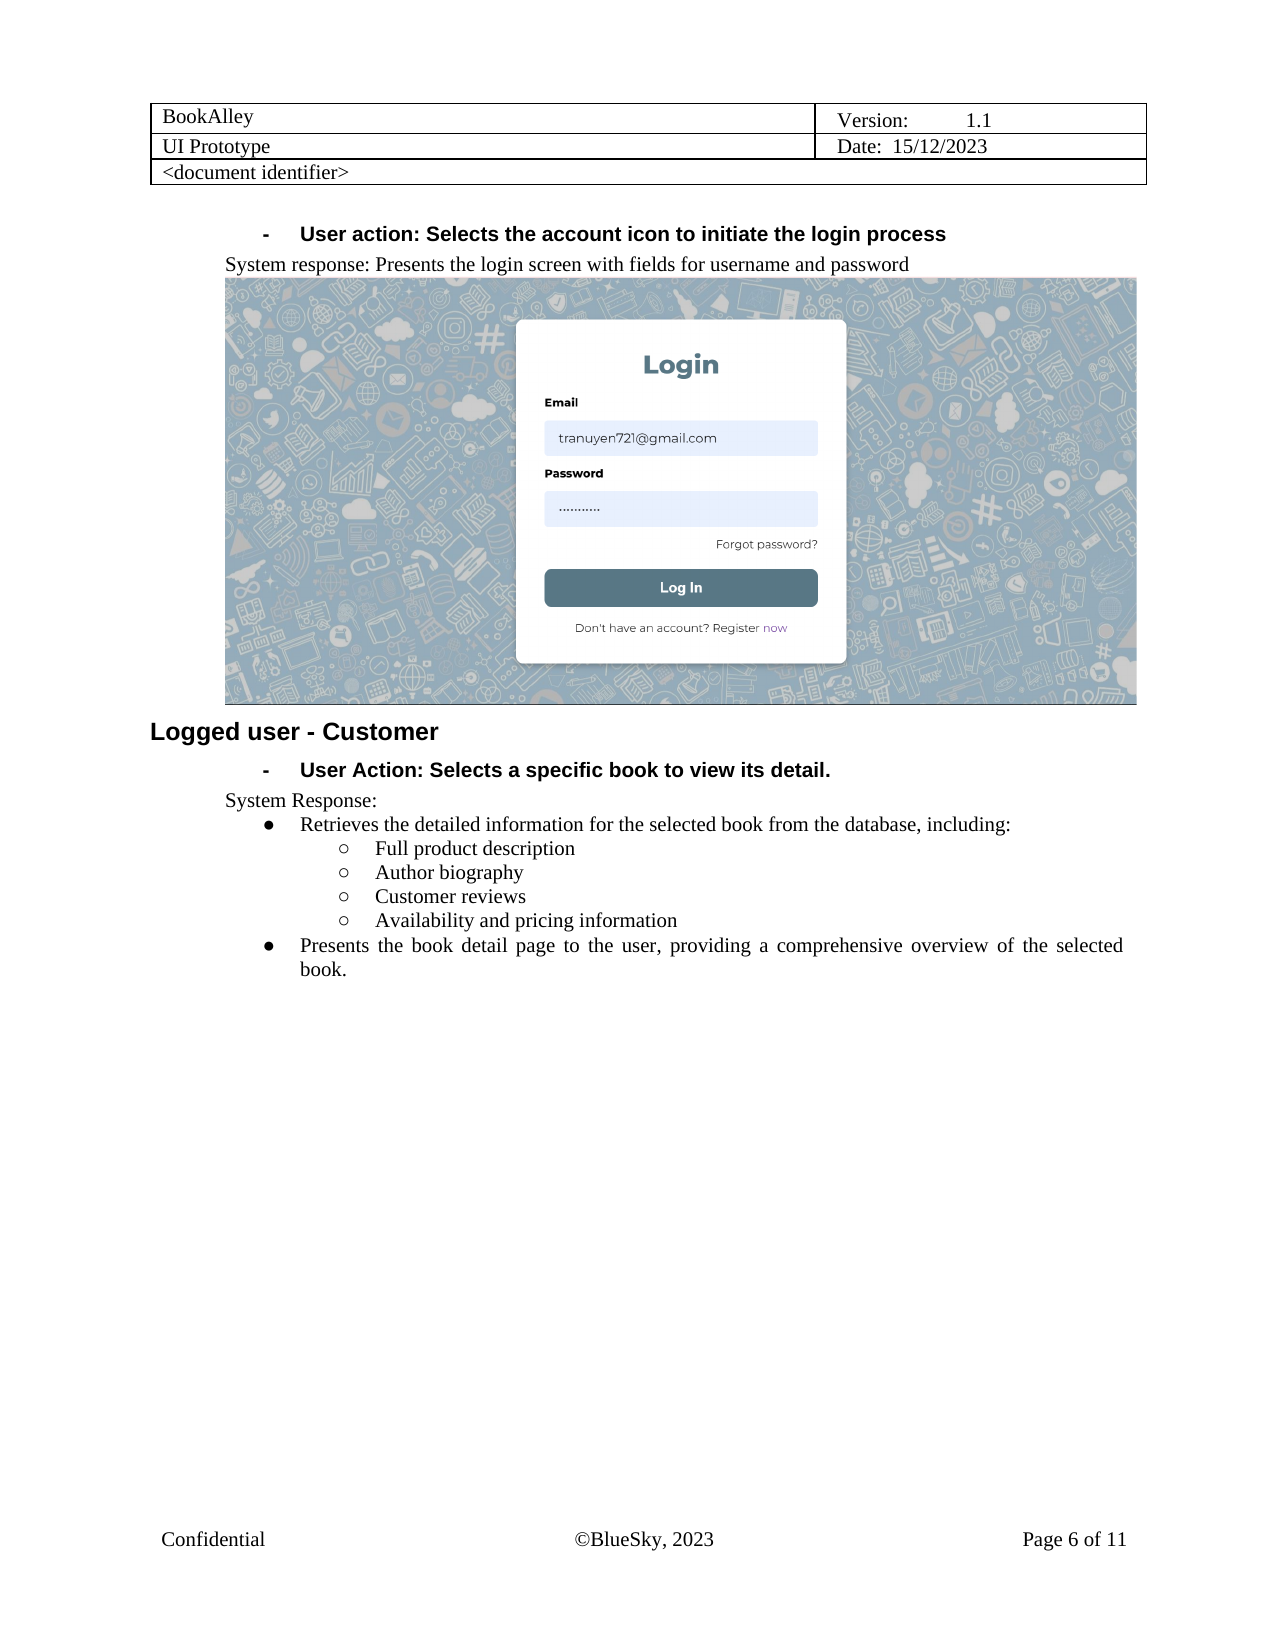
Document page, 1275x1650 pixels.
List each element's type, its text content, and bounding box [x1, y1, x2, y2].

list Customer reviews [337, 884, 1125, 908]
subtitle User Action: Selects a specific book to view its detail. [225, 758, 1125, 782]
list Author biography [337, 860, 1125, 884]
text System Response: [225, 788, 1125, 812]
picture [225, 276, 1137, 705]
subtitle Logged user - Customer [150, 717, 1125, 745]
subtitle User action: Selects the account icon to initiate the login process [225, 222, 1125, 246]
text System response: Presents the login screen with fields for username and password [225, 252, 1125, 276]
list Retrieves the detailed information for the selected book from the database, including: [262, 812, 1125, 836]
list Full product description [337, 836, 1125, 860]
list Presents the book detail page to the user, providing a comprehensive overview of the selected book. [262, 932, 1125, 981]
list Availability and pricing information [337, 908, 1125, 932]
